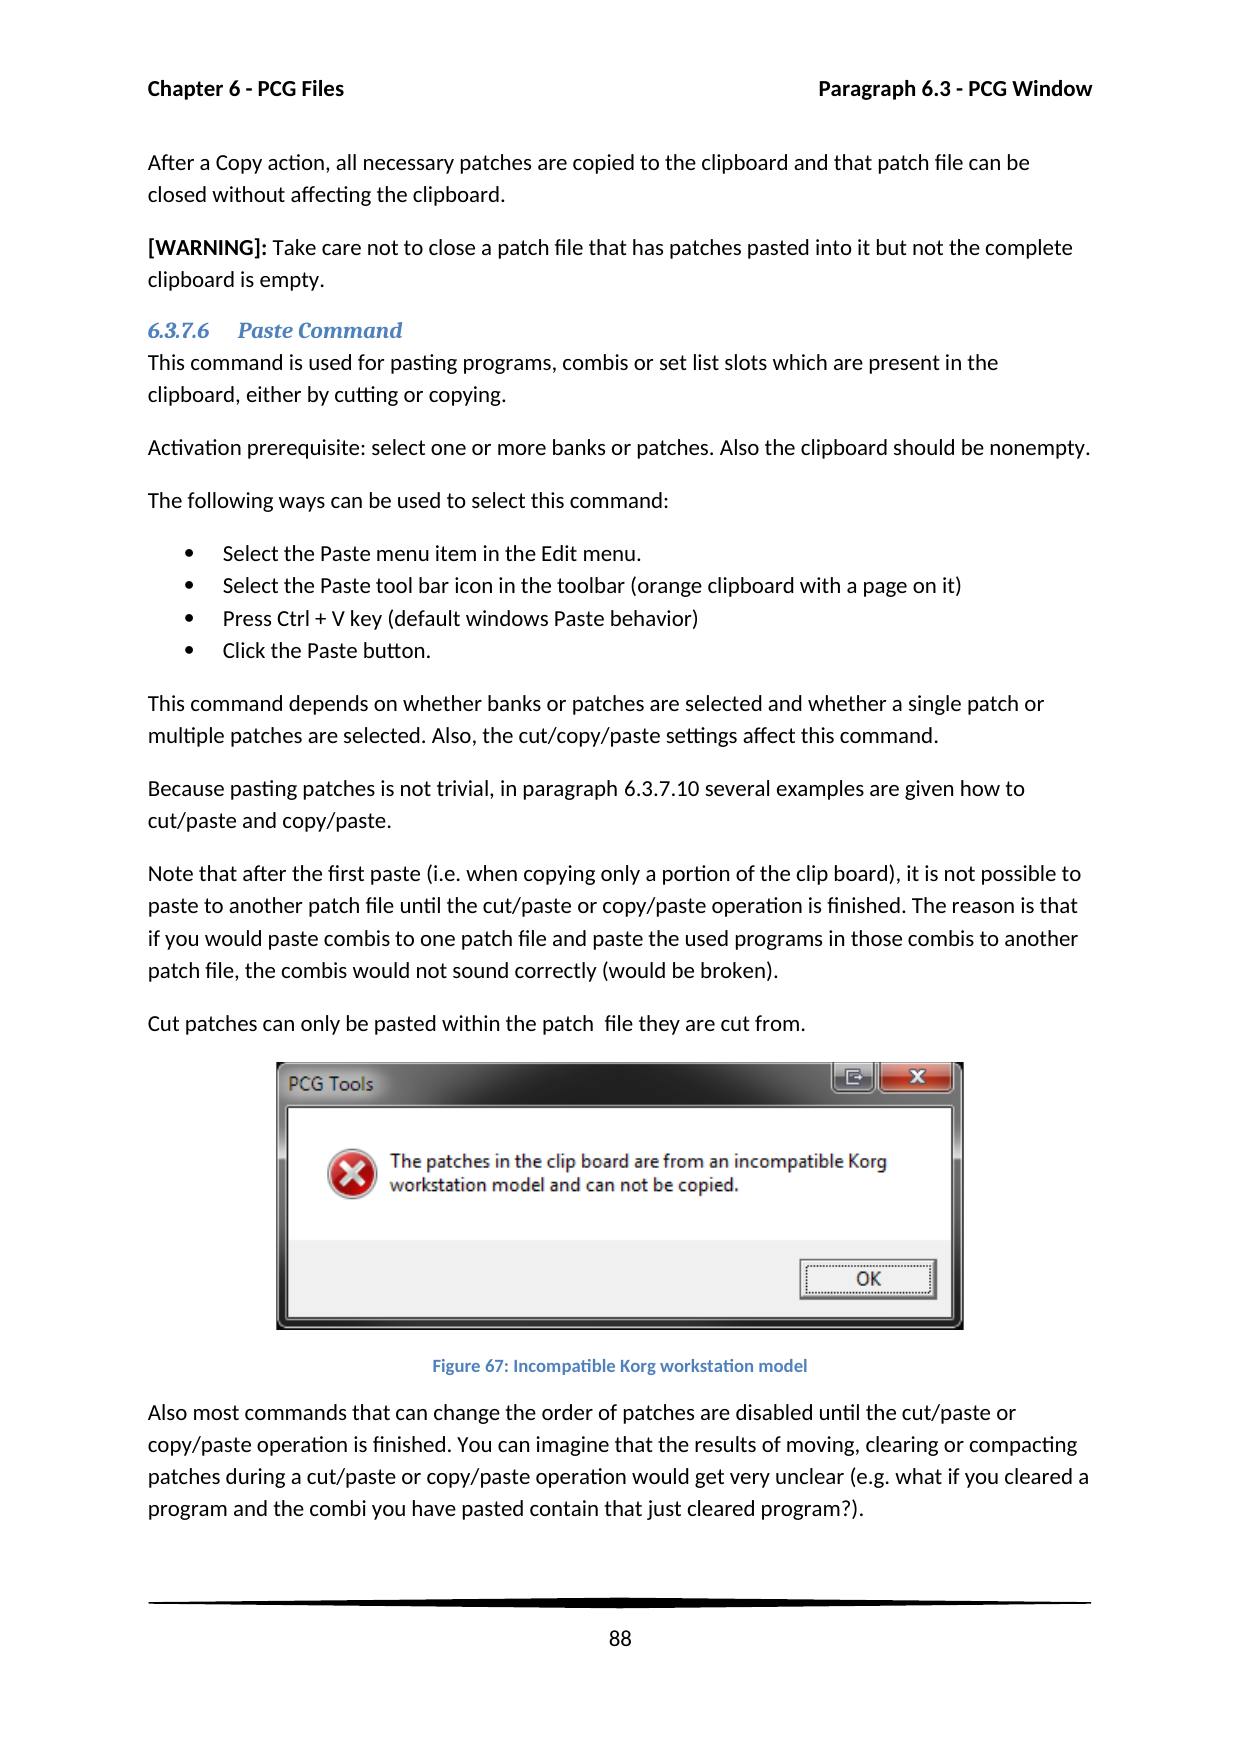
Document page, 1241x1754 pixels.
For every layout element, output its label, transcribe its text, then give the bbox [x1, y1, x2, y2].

text Because pasting patches is not trivial, in paragraph 7.3.7.10 several examples are given how to cut/paste and copy/paste. [148, 774, 1093, 834]
text This command depends on whether banks or patches are selected and whether a single patch or multiple patches are selected. Also, the cut/copy/paste settings affect this command. [148, 689, 1093, 749]
text Also most commands that can change the order of patches are disabled until the cut/paste or copy/paste operation is finished. You can imagine that the results of moving, clearing or compacting patches during a cut/paste or copy/paste operation would get very unclear (e.g. what if you cleared a program and the combi you have pasted contain that just cleared program?). [148, 1398, 1093, 1523]
text Activation prerequisite: select one or more banks or patches. Also the clipboard should be nonempty. [148, 433, 1093, 461]
text This command is used for pasting programs, combis or set list slots which are present in the clipboard, either by cutting or copying. [148, 348, 1093, 408]
list Click the Paste button. [185, 636, 1093, 664]
text After a Copy action, all necessary patches are copied to the clipboard and that patch file can be closed without affecting the clipboard. [148, 148, 1093, 208]
text The following ways can be used to select this command: [148, 486, 1093, 514]
subtitle Paste Command [148, 318, 1093, 344]
text Note that after the first paste (i.e. when copying only a portion of the clip board), it is not possible to paste to another patch file until the cut/paste or copy/paste operation is finished. The reason is that if you would paste combis to one patch file and paste the used programs in those combis to another patch file, the combis would not sound correctly (would be broken). [148, 859, 1093, 984]
list Select the Paste tool bar icon in the toolbar (orange clipboard with a page on it) [185, 572, 1093, 600]
text [WARNING]: Take care not to close a patch file that has patches pasted into it but not the complete clipboard is empty. [148, 233, 1093, 293]
list Press Ctrl + V key (default windows Paste behavior) [185, 604, 1093, 632]
text Cut patches can only be pasted within the patch file they are cut from. [148, 1009, 1093, 1037]
picture [276, 1062, 964, 1330]
list Select the Paste menu item in the Edit menu. [185, 539, 1093, 567]
